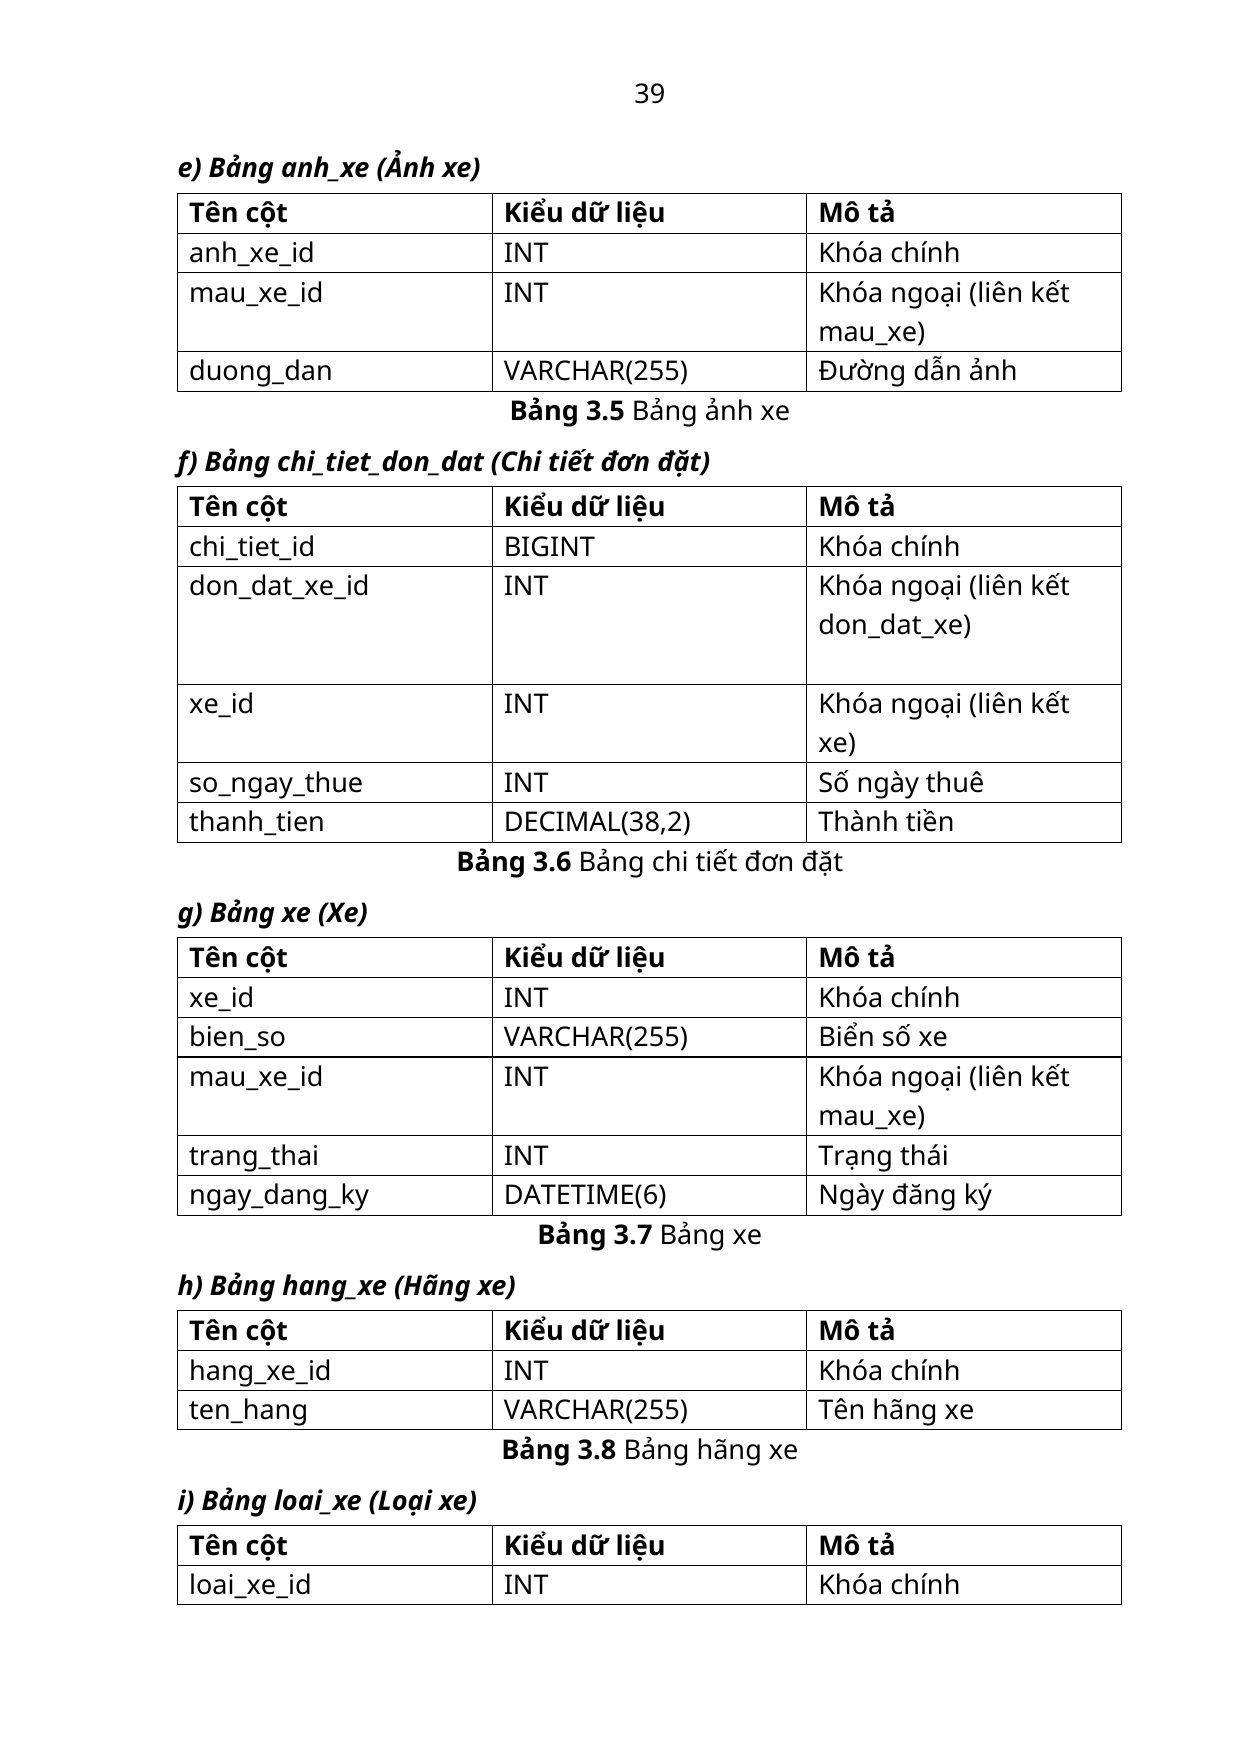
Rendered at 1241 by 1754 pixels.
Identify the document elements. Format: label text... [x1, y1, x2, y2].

table_cell VARCHAR(255) [493, 352, 806, 391]
table_cell DATETIME(6) [493, 1176, 806, 1214]
table_cell Khóa ngoại (liên kết don_dat_xe) [807, 567, 1121, 683]
table_header Tên cột [178, 1311, 492, 1350]
table_cell VARCHAR(255) [493, 1391, 806, 1429]
table_cell bien_so [178, 1018, 492, 1056]
table_cell INT [493, 763, 806, 802]
table_cell Khóa ngoại (liên kết xe) [807, 685, 1121, 762]
table_cell Khóa chính [807, 1351, 1121, 1389]
table_header Mô tả [807, 1311, 1121, 1350]
table_cell don_dat_xe_id [178, 567, 492, 683]
table_cell Số ngày thuê [807, 763, 1121, 802]
table_header Tên cột [178, 487, 492, 526]
table_header Mô tả [807, 1526, 1121, 1565]
table_cell BIGINT [493, 527, 806, 566]
table_cell INT [493, 234, 806, 272]
table_cell INT [493, 1566, 806, 1604]
subtitle h) Bảng hang_xe (Hãng xe) [177, 1266, 1122, 1303]
table_cell Khóa chính [807, 1566, 1121, 1604]
table_cell Trạng thái [807, 1136, 1121, 1175]
table_cell loai_xe_id [178, 1566, 492, 1604]
table_header Kiểu dữ liệu [493, 1311, 806, 1350]
table_cell Tên hãng xe [807, 1391, 1121, 1429]
subtitle i) Bảng loai_xe (Loại xe) [177, 1481, 1122, 1518]
table_cell Khóa chính [807, 978, 1121, 1017]
text Bảng 3.6 Bảng chi tiết đơn đặt [177, 843, 1122, 879]
table_cell INT [493, 978, 806, 1017]
table_header Mô tả [807, 487, 1121, 526]
table_header Kiểu dữ liệu [493, 938, 806, 977]
table_header Tên cột [178, 1526, 492, 1565]
text Bảng 3.8 Bảng hãng xe [177, 1430, 1122, 1467]
table_cell hang_xe_id [178, 1351, 492, 1389]
table_cell Thành tiền [807, 803, 1121, 842]
table_cell DECIMAL(38,2) [493, 803, 806, 842]
table_header Tên cột [178, 938, 492, 977]
table_cell VARCHAR(255) [493, 1018, 806, 1056]
table_cell INT [493, 273, 806, 351]
table_cell INT [493, 1351, 806, 1389]
table_cell thanh_tien [178, 803, 492, 842]
table_cell Khóa ngoại (liên kết mau_xe) [807, 1058, 1121, 1135]
table_cell anh_xe_id [178, 234, 492, 272]
table_cell INT [493, 1136, 806, 1175]
table_header Tên cột [178, 194, 492, 232]
table_header Kiểu dữ liệu [493, 1526, 806, 1565]
table_cell Khóa ngoại (liên kết mau_xe) [807, 273, 1121, 351]
table_cell INT [493, 567, 806, 683]
table_cell so_ngay_thue [178, 763, 492, 802]
table_cell INT [493, 685, 806, 762]
table_cell Ngày đăng ký [807, 1176, 1121, 1214]
table_cell chi_tiet_id [178, 527, 492, 566]
table_cell xe_id [178, 978, 492, 1017]
table_cell ten_hang [178, 1391, 492, 1429]
table_cell Đường dẫn ảnh [807, 352, 1121, 391]
table_cell trang_thai [178, 1136, 492, 1175]
table_cell xe_id [178, 685, 492, 762]
table_cell Khóa chính [807, 527, 1121, 566]
subtitle f) Bảng chi_tiet_don_dat (Chi tiết đơn đặt) [177, 442, 1122, 479]
table_header Mô tả [807, 194, 1121, 232]
table_header Kiểu dữ liệu [493, 194, 806, 232]
table_cell mau_xe_id [178, 1058, 492, 1135]
table_header Kiểu dữ liệu [493, 487, 806, 526]
table_cell Khóa chính [807, 234, 1121, 272]
text Bảng 3.7 Bảng xe [177, 1216, 1122, 1252]
table_cell ngay_dang_ky [178, 1176, 492, 1214]
subtitle g) Bảng xe (Xe) [177, 893, 1122, 930]
table_cell duong_dan [178, 352, 492, 391]
text Bảng 3.5 Bảng ảnh xe [177, 392, 1122, 428]
subtitle e) Bảng anh_xe (Ảnh xe) [177, 149, 1122, 186]
table_header Mô tả [807, 938, 1121, 977]
table_cell INT [493, 1058, 806, 1135]
table_cell mau_xe_id [178, 273, 492, 351]
table_cell Biển số xe [807, 1018, 1121, 1056]
